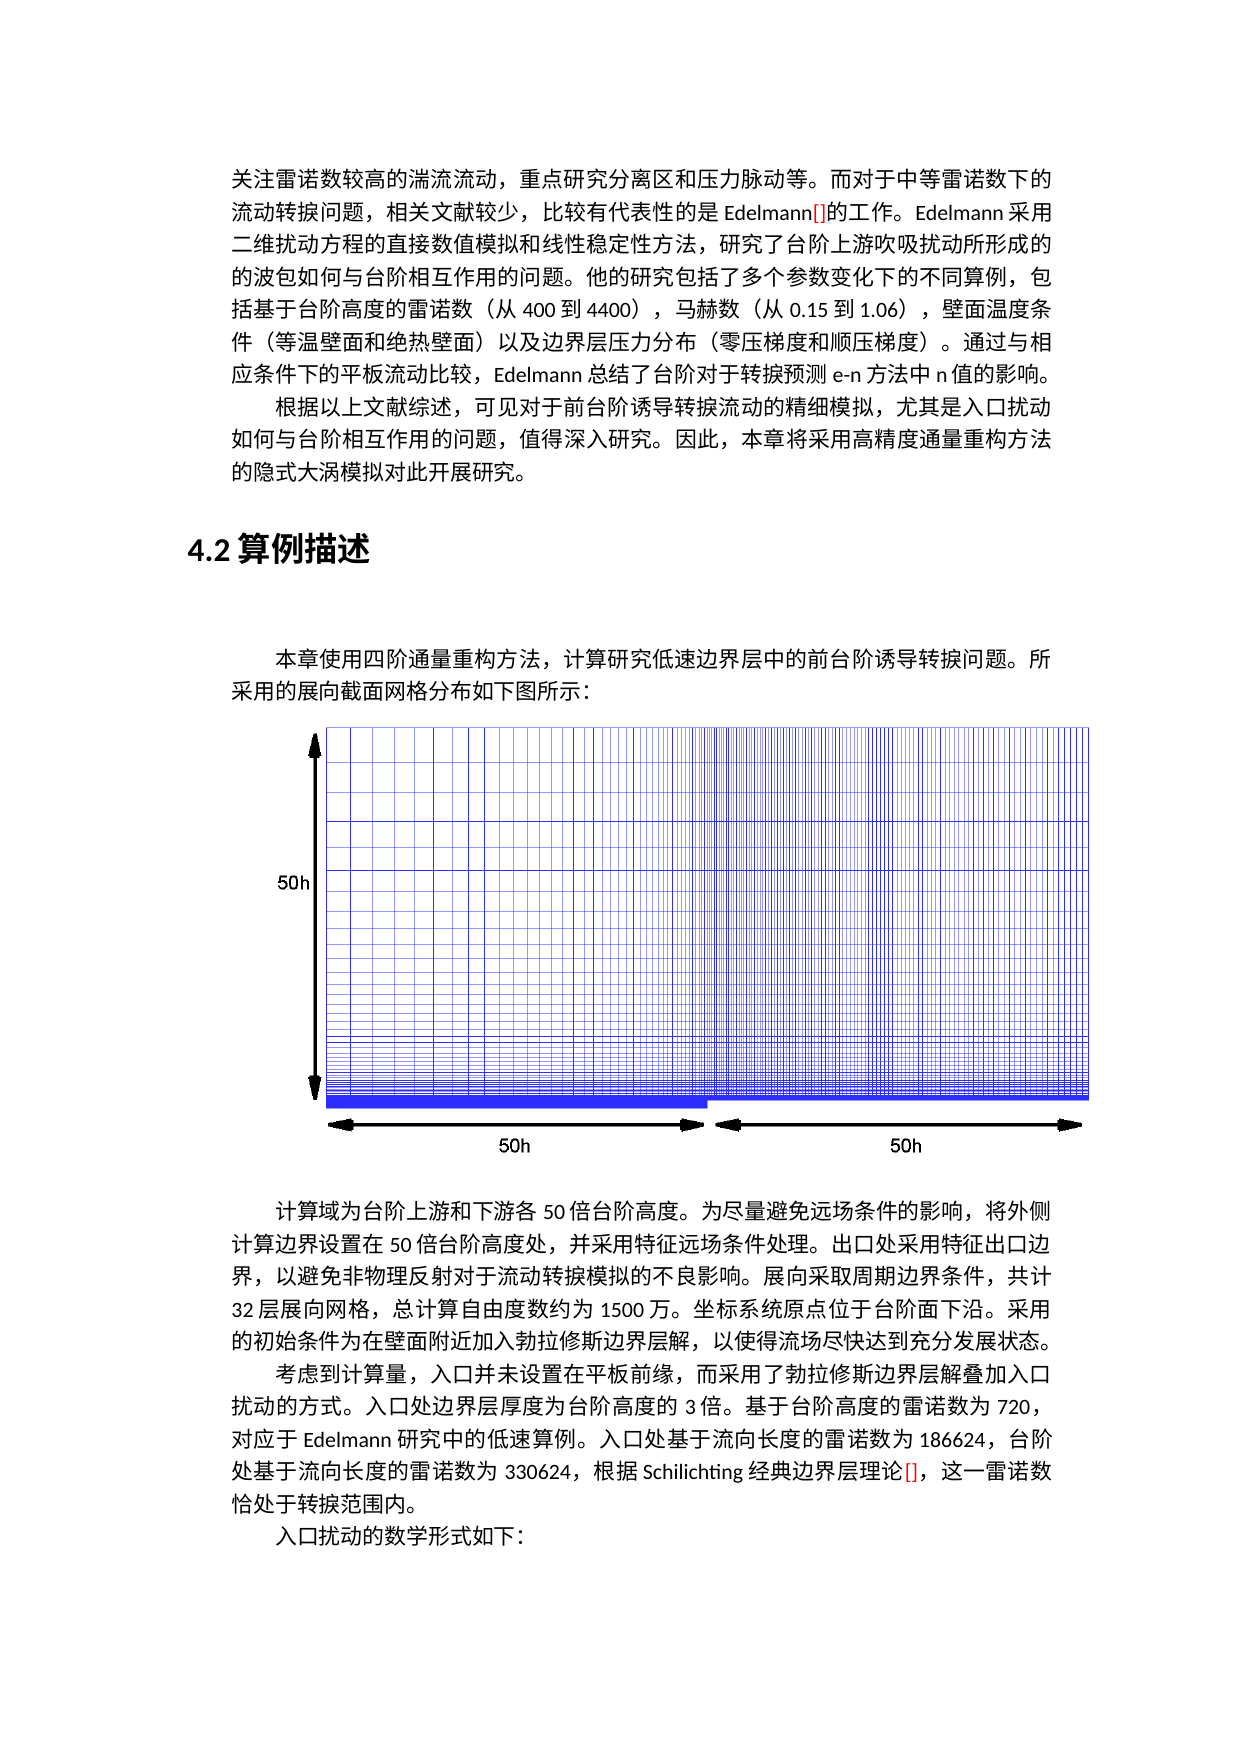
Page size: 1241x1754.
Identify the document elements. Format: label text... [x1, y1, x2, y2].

picture [275, 706, 1095, 1166]
text 入口扰动的数学形式如下： [231, 1519, 1053, 1551]
text 计算域为台阶上游和下游各50倍台阶高度。为尽量避免远场条件的影响，将外侧计算边界设置在50倍台阶高度处，并采用特征远场条件处理。出口处采用特征出口边界，以避免非物理反射对于流动转捩模拟的不良影响。展向采取周期边界条件，共计32层展向网格，总计算自由度数约为1500万。坐标系统原点位于台阶面下沿。采用的初始条件为在壁面附近加入勃拉修斯边界层解，以使得流场尽快达到充分发展状态。 [231, 1194, 1053, 1356]
text 本章使用四阶通量重构方法，计算研究低速边界层中的前台阶诱导转捩问题。所采用的展向截面网格分布如下图所示： [231, 641, 1053, 706]
text 考虑到计算量，入口并未设置在平板前缘，而采用了勃拉修斯边界层解叠加入口扰动的方式。入口处边界层厚度为台阶高度的3倍。基于台阶高度的雷诺数为720，对应于Edelmann研究中的低速算例。入口处基于流向长度的雷诺数为186624，台阶处基于流向长度的雷诺数为330624，根据Schilichting经典边界层理论[]，这一雷诺数恰处于转捩范围内。 [231, 1356, 1053, 1519]
text 根据以上文献综述，可见对于前台阶诱导转捩流动的精细模拟，尤其是入口扰动如何与台阶相互作用的问题，值得深入研究。因此，本章将采用高精度通量重构方法的隐式大涡模拟对此开展研究。 [231, 389, 1053, 487]
subtitle 4.2 算例描述 [187, 514, 1053, 579]
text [231, 162, 1053, 389]
